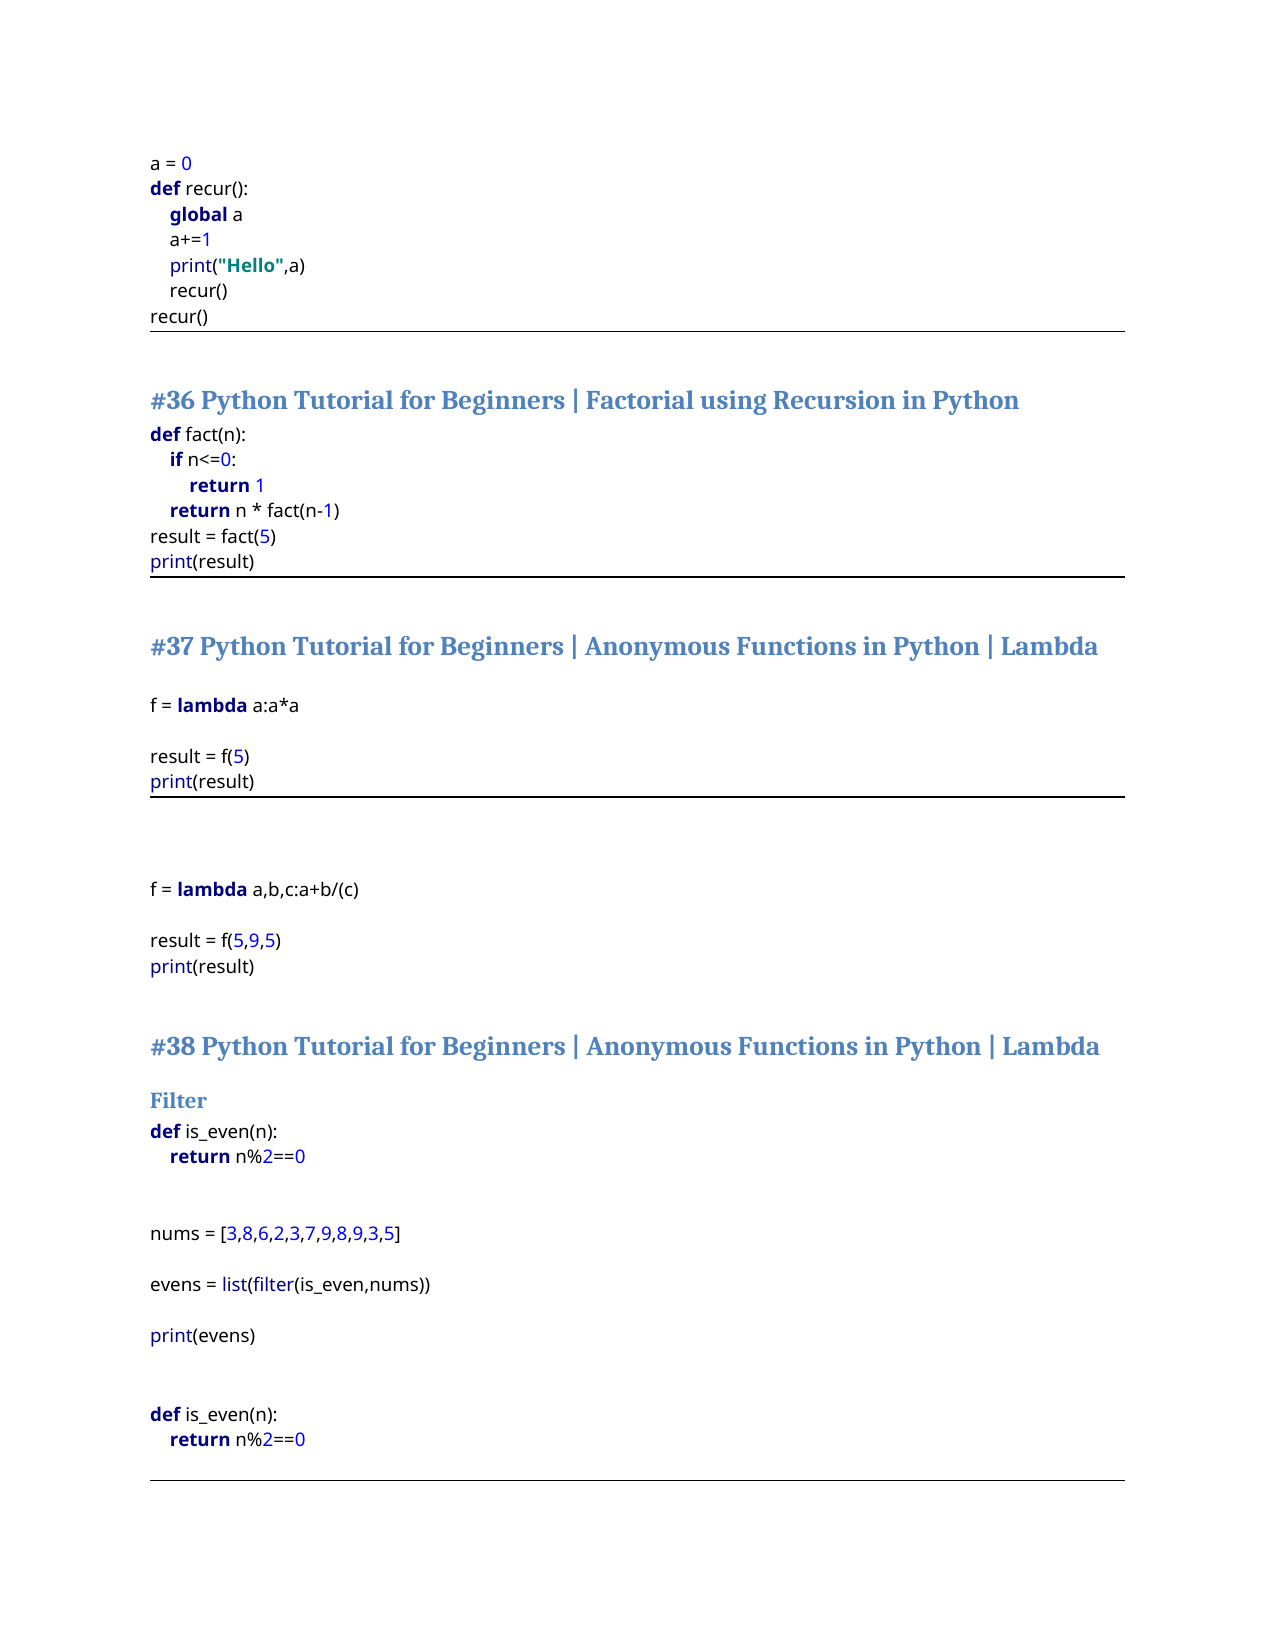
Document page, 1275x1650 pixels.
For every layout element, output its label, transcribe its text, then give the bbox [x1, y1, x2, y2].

text f = lambda a,b,c:a+b/(c) result = f(5,9,5) print(result) [150, 851, 1125, 978]
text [150, 1401, 1125, 1480]
subtitle #37 Python Tutorial for Beginners | Anonymous Functions in Python | Lambda [150, 631, 1125, 662]
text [150, 150, 1125, 331]
text def fact(n): if n<=0: return 1 return n * fact(n-1) result = fact(5) print(result) [150, 421, 1125, 576]
text def is_even(n): return n%2==0 nums = [3,8,6,2,3,7,9,8,9,3,5] evens = list(filter(is_even,nums)) print(evens) [150, 1118, 1125, 1348]
text f = lambda a:a*a result = f(5) print(result) [150, 667, 1125, 796]
subtitle #36 Python Tutorial for Beginners | Factorial using Recursion in Python [150, 385, 1125, 416]
subtitle Filter [150, 1088, 1125, 1114]
subtitle #38 Python Tutorial for Beginners | Anonymous Functions in Python | Lambda [150, 1031, 1125, 1063]
